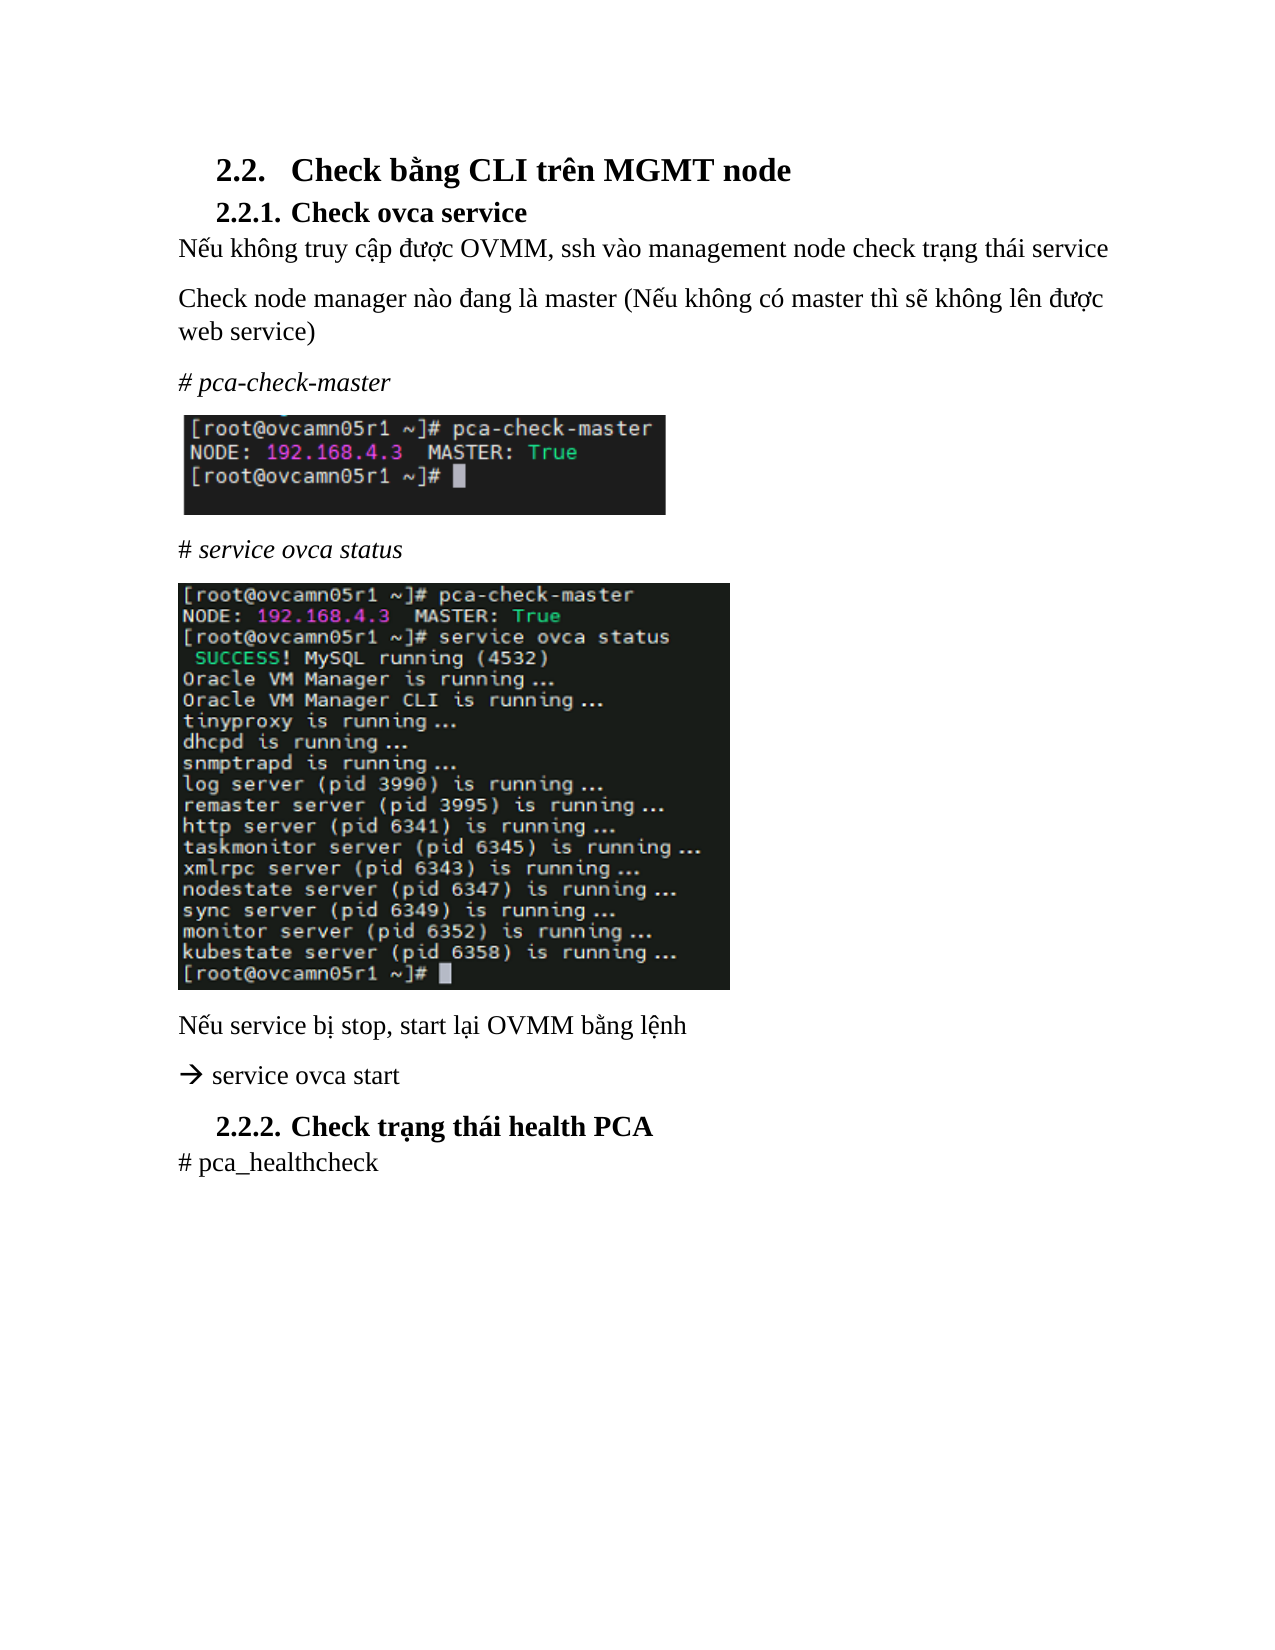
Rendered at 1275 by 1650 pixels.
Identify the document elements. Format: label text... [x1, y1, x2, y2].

subtitle Check bằng CLI trên MGMT node [216, 150, 1125, 188]
text # pca-check-master [178, 366, 1125, 397]
text # service ovca status [178, 533, 1125, 564]
picture [178, 415, 666, 515]
text Nếu không truy cập được OVMM, ssh vào management node check trạng thái service [178, 232, 1125, 263]
picture [178, 583, 730, 990]
subtitle Check ovca service [216, 196, 1125, 229]
text Check node manager nào đang là master (Nếu không có master thì sẽ không lên được web service) [178, 282, 1125, 347]
text # pca_healthcheck [178, 1146, 1125, 1177]
subtitle Check trạng thái health PCA [216, 1109, 1125, 1143]
text Nếu service bị stop, start lại OVMM bằng lệnh [178, 1009, 1125, 1040]
text service ovca start [178, 1059, 1125, 1090]
